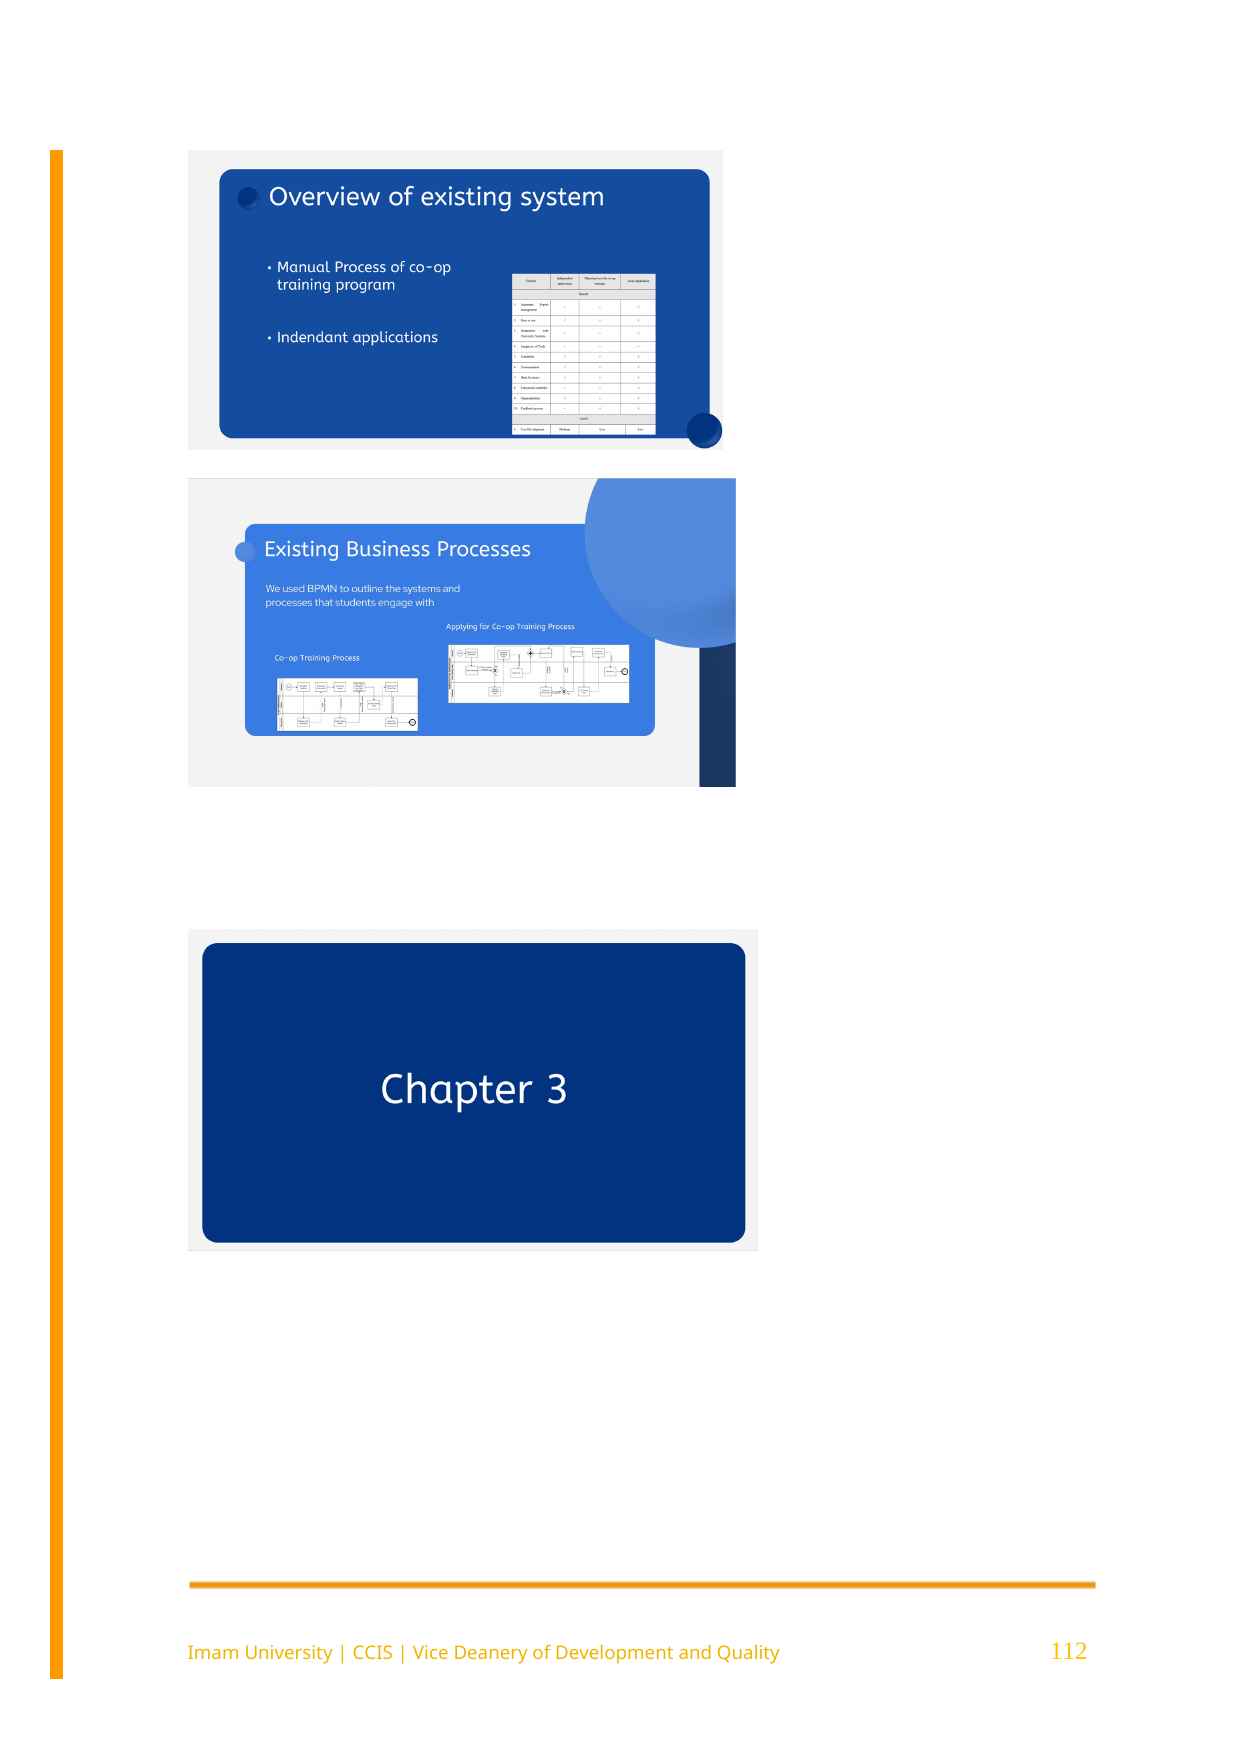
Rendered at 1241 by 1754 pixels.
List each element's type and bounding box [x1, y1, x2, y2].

picture [187, 150, 723, 450]
picture [187, 929, 758, 1251]
picture [187, 478, 736, 787]
picture [187, 1580, 1100, 1589]
